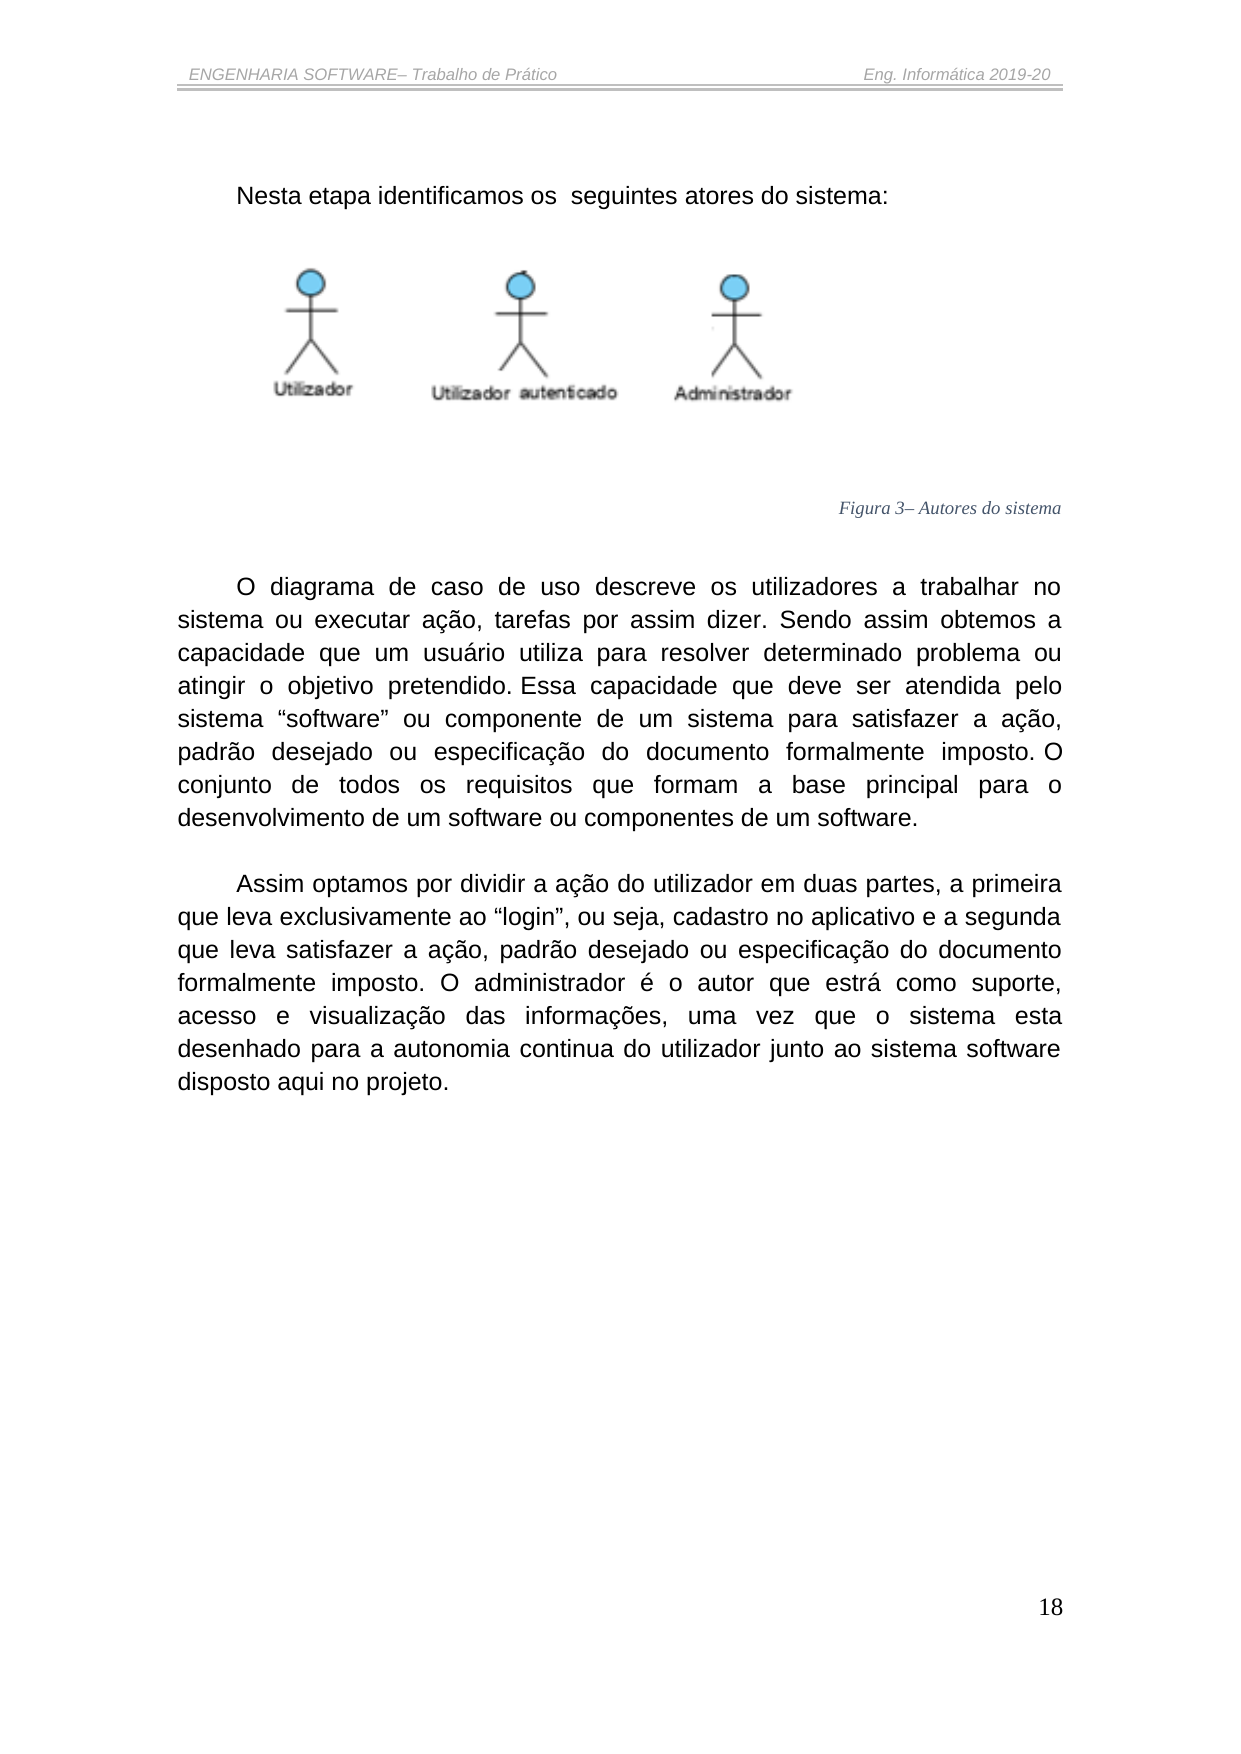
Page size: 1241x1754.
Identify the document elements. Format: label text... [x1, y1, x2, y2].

picture [239, 246, 866, 430]
text O diagrama de caso de uso descreve os utilizadores a trabalhar no sistema ou executar ação, tarefas por assim dizer. Sendo assim obtemos a capacidade que um usuário utiliza para resolver determinado problema ou atingir o objetivo pretendido. Essa capacidade que deve ser atendida pelo sistema “software” ou componente de um sistema para satisfazer a ação, padrão desejado ou especificação do documento formalmente imposto. O conjunto de todos os requisitos que formam a base principal para o desenvolvimento de um software ou componentes de um software. [177, 572, 1063, 832]
text Assim optamos por dividir a ação do utilizador em duas partes, a primeira que leva exclusivamente ao “login”, ou seja, cadastro no aplicativo e a segunda que leva satisfazer a ação, padrão desejado ou especificação do documento formalmente imposto. O administrador é o autor que estrá como suporte, acesso e visualização das informações, uma vez que o sistema esta desenhado para a autonomia continua do utilizador junto ao sistema software disposto aqui no projeto. [177, 869, 1063, 1096]
text Nesta etapa identificamos os seguintes atores do sistema: [177, 181, 1063, 209]
